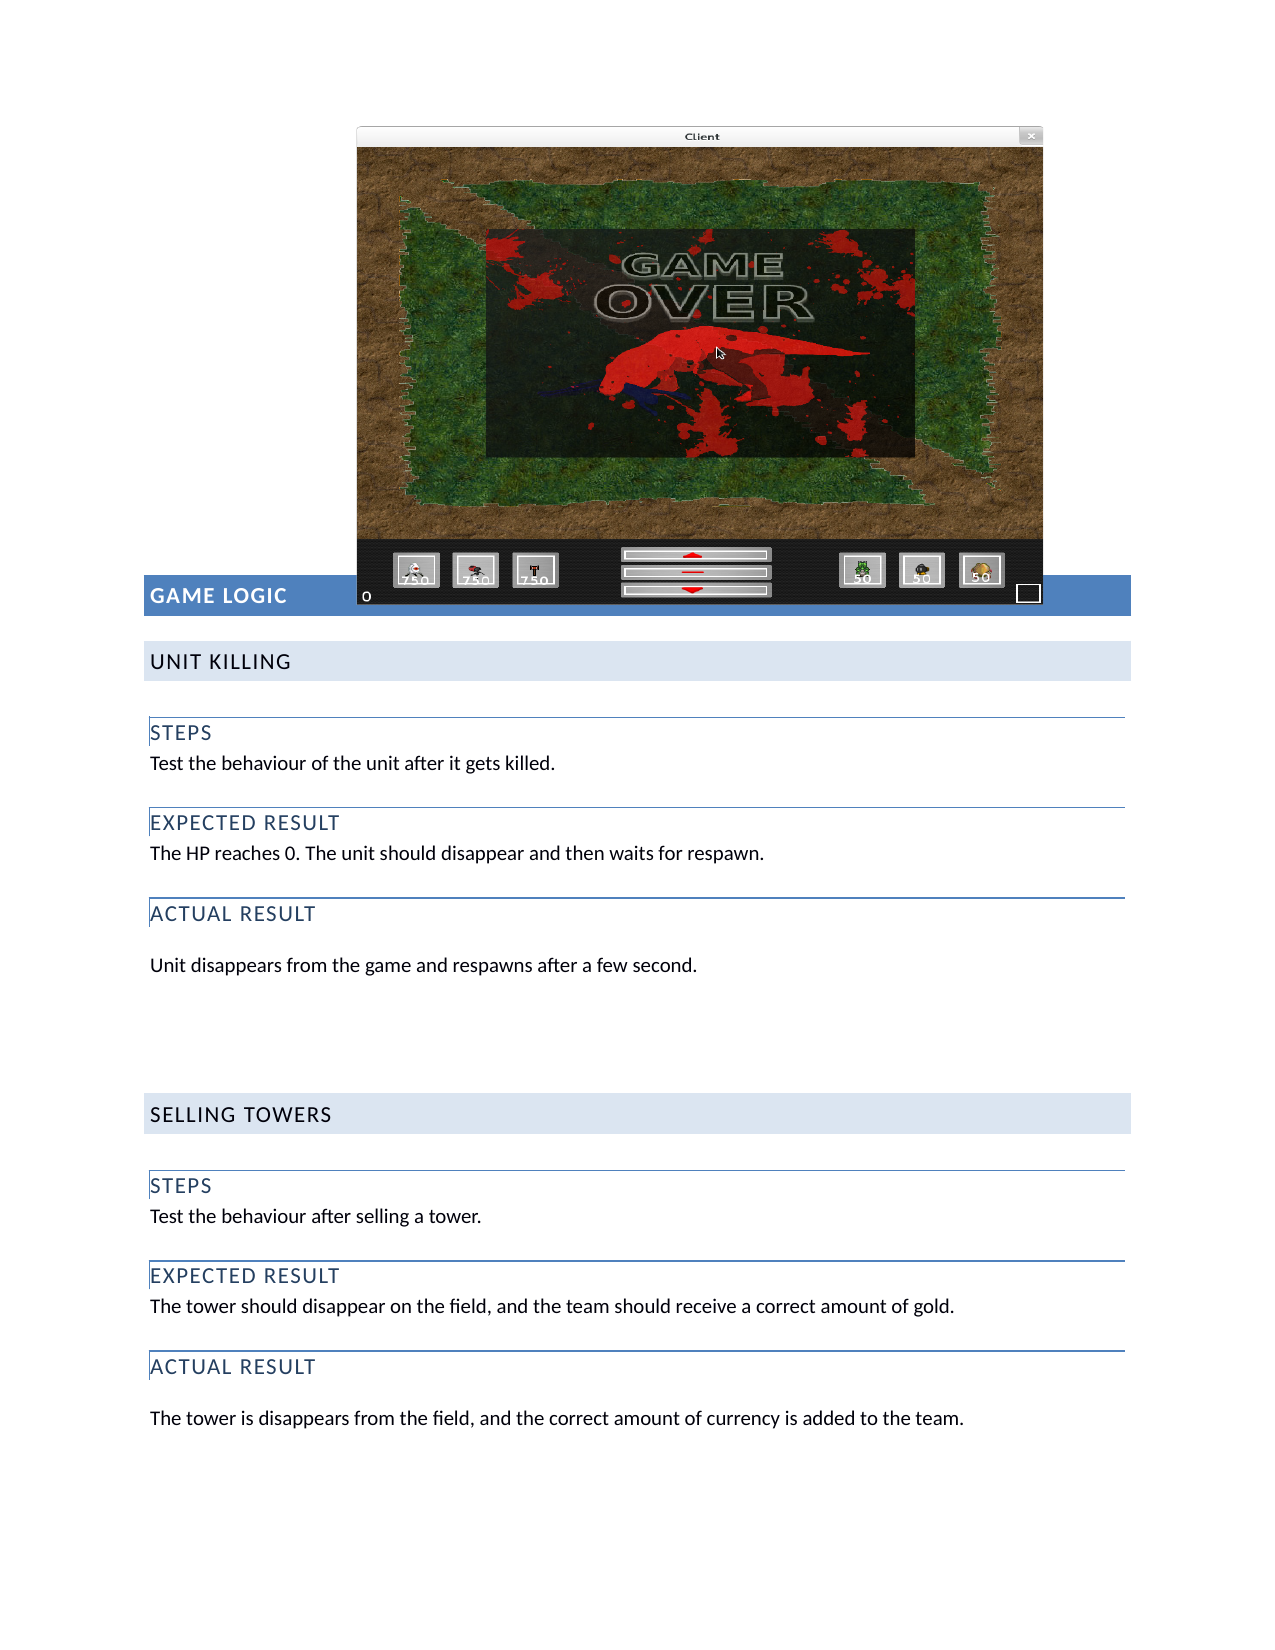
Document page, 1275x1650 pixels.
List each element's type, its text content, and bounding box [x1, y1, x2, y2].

text Test the behaviour of the unit after it gets killed. [150, 750, 1125, 776]
picture [356, 126, 1044, 605]
subtitle ACTUAL RESULT [150, 1352, 1125, 1380]
subtitle Selling towers [150, 1100, 1125, 1128]
subtitle Expected Result [150, 1262, 1125, 1289]
text The HP reaches 0. The unit should disappear and then waits for respawn. [150, 841, 1125, 866]
subtitle STEPS [150, 718, 1125, 746]
subtitle Expected Result [150, 808, 1125, 836]
text The tower is disappears from the field, and the correct amount of currency is added to the team. [150, 1405, 1125, 1430]
text Unit disappears from the game and respawns after a few second. [150, 952, 1125, 977]
text Test the behaviour after selling a tower. [150, 1203, 1125, 1229]
subtitle ACTUAL RESULT [150, 899, 1125, 927]
subtitle STEPS [150, 1171, 1125, 1199]
subtitle Game logic [150, 581, 1125, 609]
text The tower should disappear on the field, and the team should receive a correct amount of gold. [150, 1294, 1125, 1319]
subtitle Unit killing [150, 647, 1125, 675]
